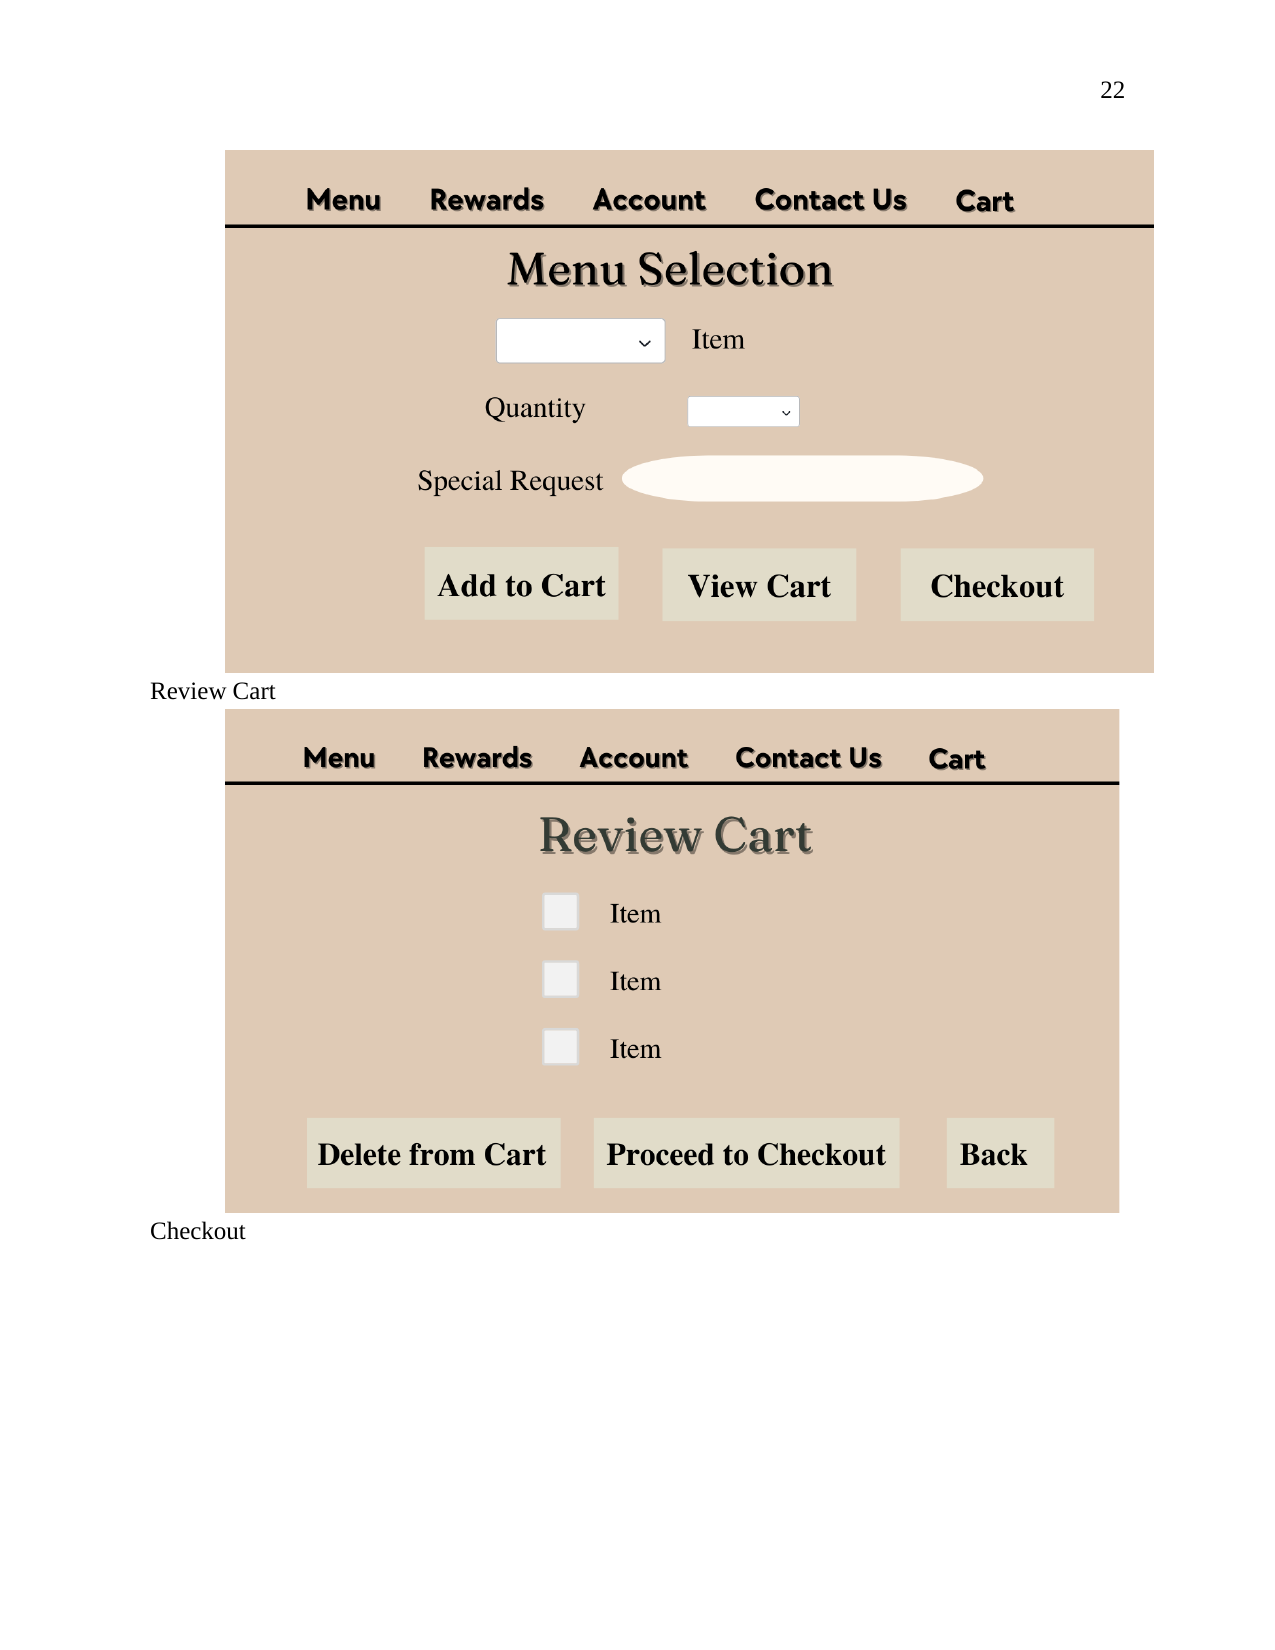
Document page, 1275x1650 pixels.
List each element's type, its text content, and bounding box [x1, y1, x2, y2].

picture [225, 709, 1120, 1213]
picture [225, 150, 1154, 673]
text Checkout [150, 1216, 1125, 1245]
text Review Cart [150, 676, 1125, 705]
